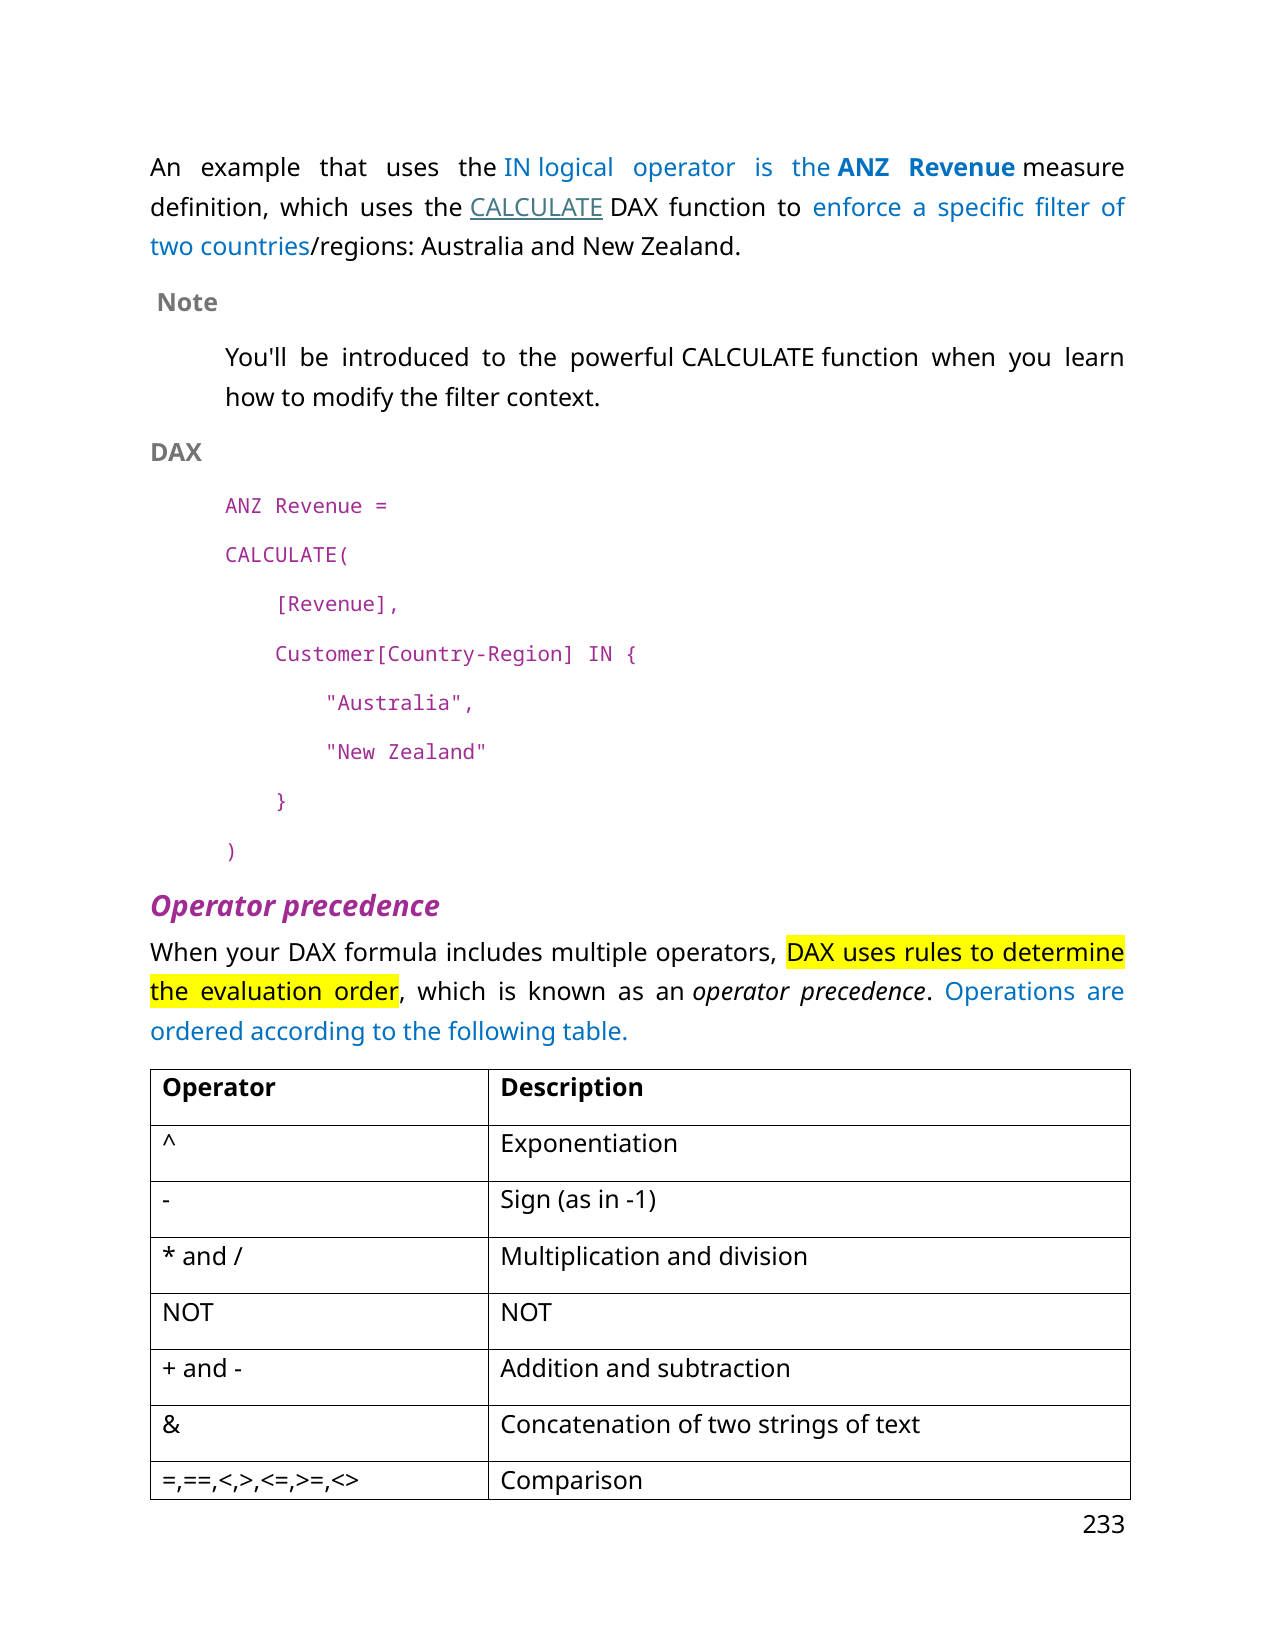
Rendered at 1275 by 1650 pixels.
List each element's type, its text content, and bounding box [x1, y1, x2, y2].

table_cell * and / [151, 1238, 488, 1293]
text "Australia", [225, 688, 1125, 716]
subtitle Operator precedence [150, 885, 1125, 925]
text [Revenue], [225, 589, 1125, 618]
table_cell Multiplication and division [489, 1238, 1130, 1293]
table_cell Comparison [489, 1462, 1130, 1499]
table_cell ^ [151, 1126, 488, 1181]
text An example that uses the IN logical operator is the ANZ Revenue measure definition, which uses the CALCULATE DAX function to enforce a specific filter of two countries/regions: Australia and New Zealand. [150, 150, 1125, 262]
table_cell Concatenation of two strings of text [489, 1406, 1130, 1461]
table_cell Sign (as in -1) [489, 1182, 1130, 1237]
text Note [150, 284, 1125, 318]
text ANZ Revenue = [225, 491, 1125, 519]
table_cell & [151, 1406, 488, 1461]
text You'll be introduced to the powerful CALCULATE function when you learn how to modify the filter context. [225, 340, 1125, 413]
text When your DAX formula includes multiple operators, DAX uses rules to determine the evaluation order, which is known as an operator precedence. Operations are ordered according to the following table. [150, 935, 1125, 1047]
table_cell Addition and subtraction [489, 1350, 1130, 1405]
table_cell NOT [489, 1294, 1130, 1349]
table_cell Exponentiation [489, 1126, 1130, 1181]
table_cell + and - [151, 1350, 488, 1405]
table_header Operator [151, 1070, 488, 1125]
table_header Description [489, 1070, 1130, 1125]
table_cell - [151, 1182, 488, 1237]
text Customer[Country-Region] IN { [225, 639, 1125, 667]
text CALCULATE( [225, 540, 1125, 568]
text "New Zealand" [225, 737, 1125, 766]
text ) [225, 836, 1125, 864]
table_cell NOT [151, 1294, 488, 1349]
text DAX [150, 435, 1125, 469]
table_cell =,==,<,>,<=,>=,<> [151, 1462, 488, 1499]
text } [225, 786, 1125, 815]
